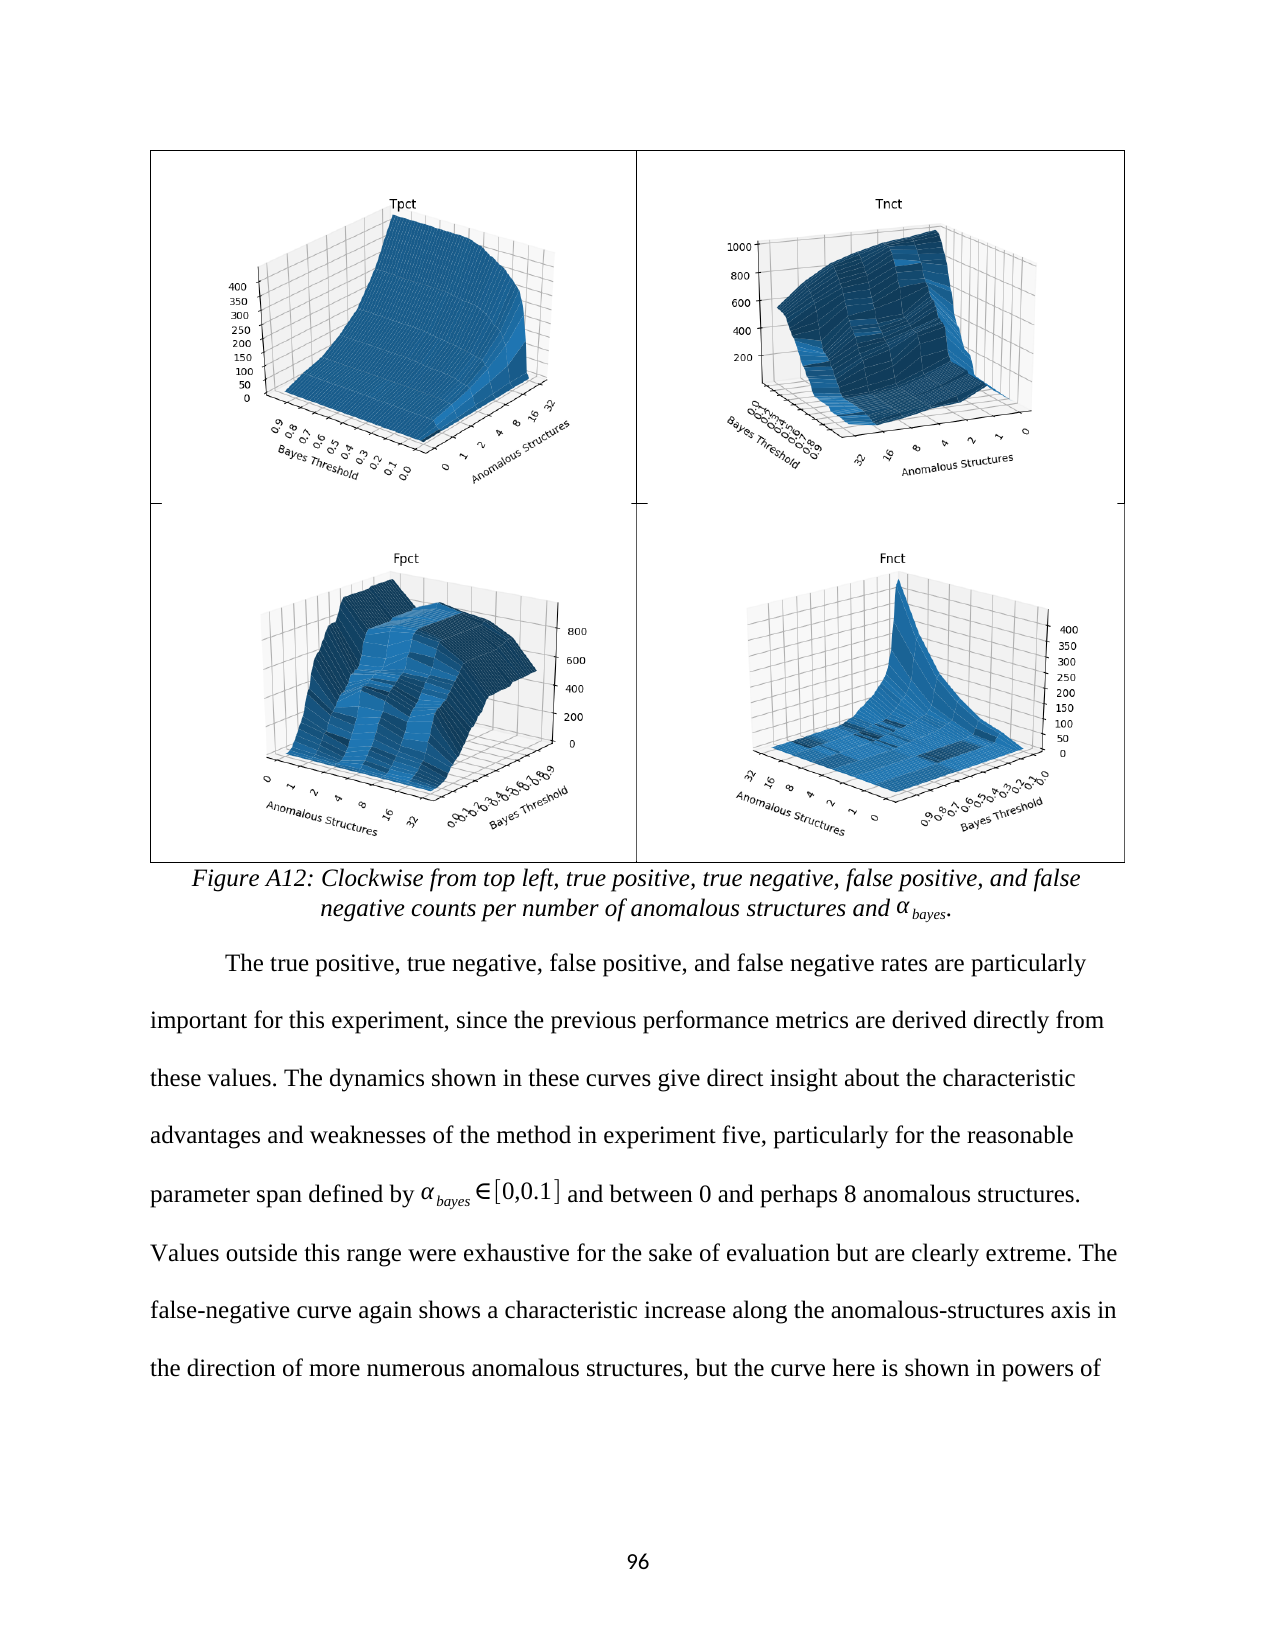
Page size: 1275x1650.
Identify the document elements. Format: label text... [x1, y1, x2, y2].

text Figure A12: Clockwise from top left, true positive, true negative, false positive, and false negative counts per number of anomalous structures and . [150, 863, 1125, 923]
table_header [1118, 151, 1124, 503]
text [150, 948, 1125, 1382]
picture [647, 151, 1125, 862]
table_cell [637, 504, 647, 862]
table_cell [151, 504, 636, 862]
picture [161, 151, 637, 861]
table_header [632, 151, 636, 503]
table_header [637, 151, 647, 503]
table_header [151, 151, 161, 503]
